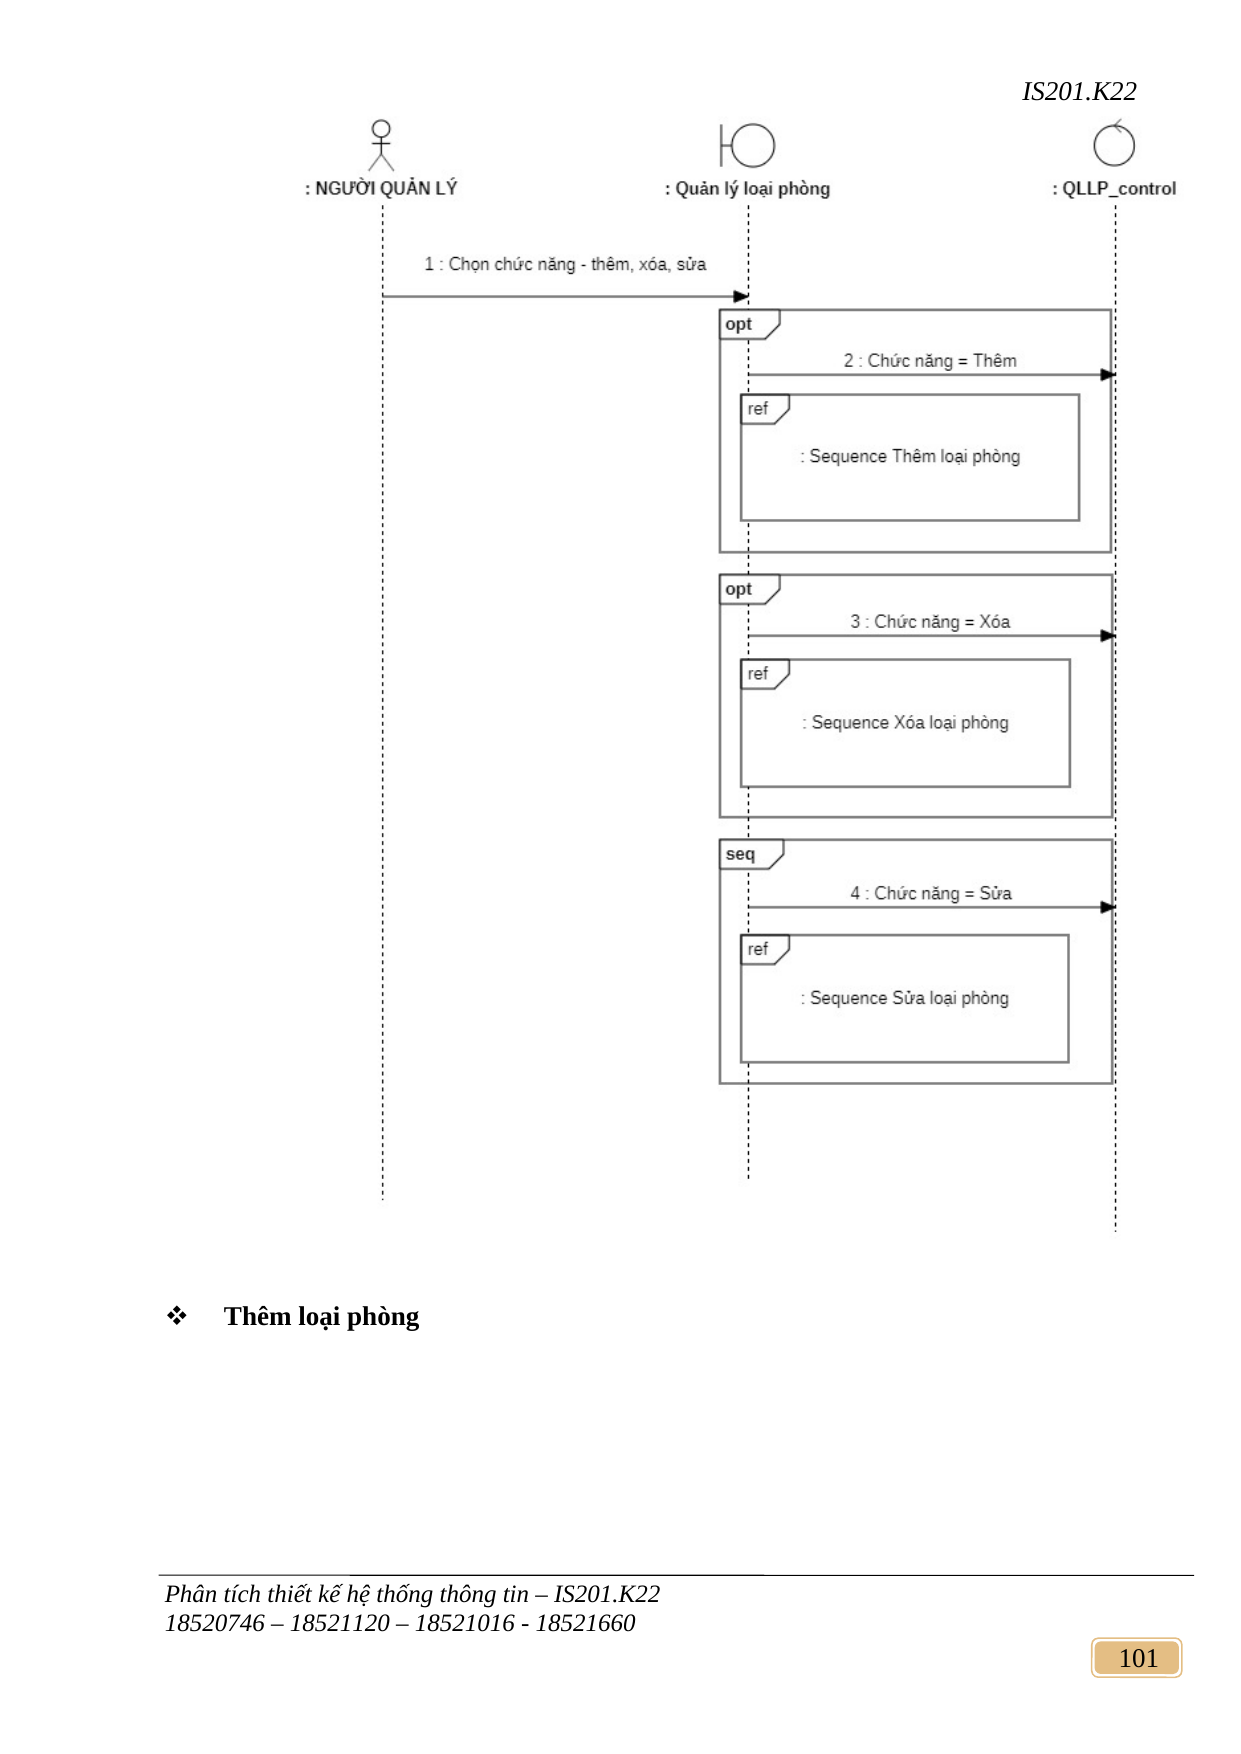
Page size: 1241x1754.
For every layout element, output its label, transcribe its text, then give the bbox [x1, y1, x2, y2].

list Thêm loại phòng [164, 1300, 1184, 1331]
picture [252, 106, 1241, 1285]
